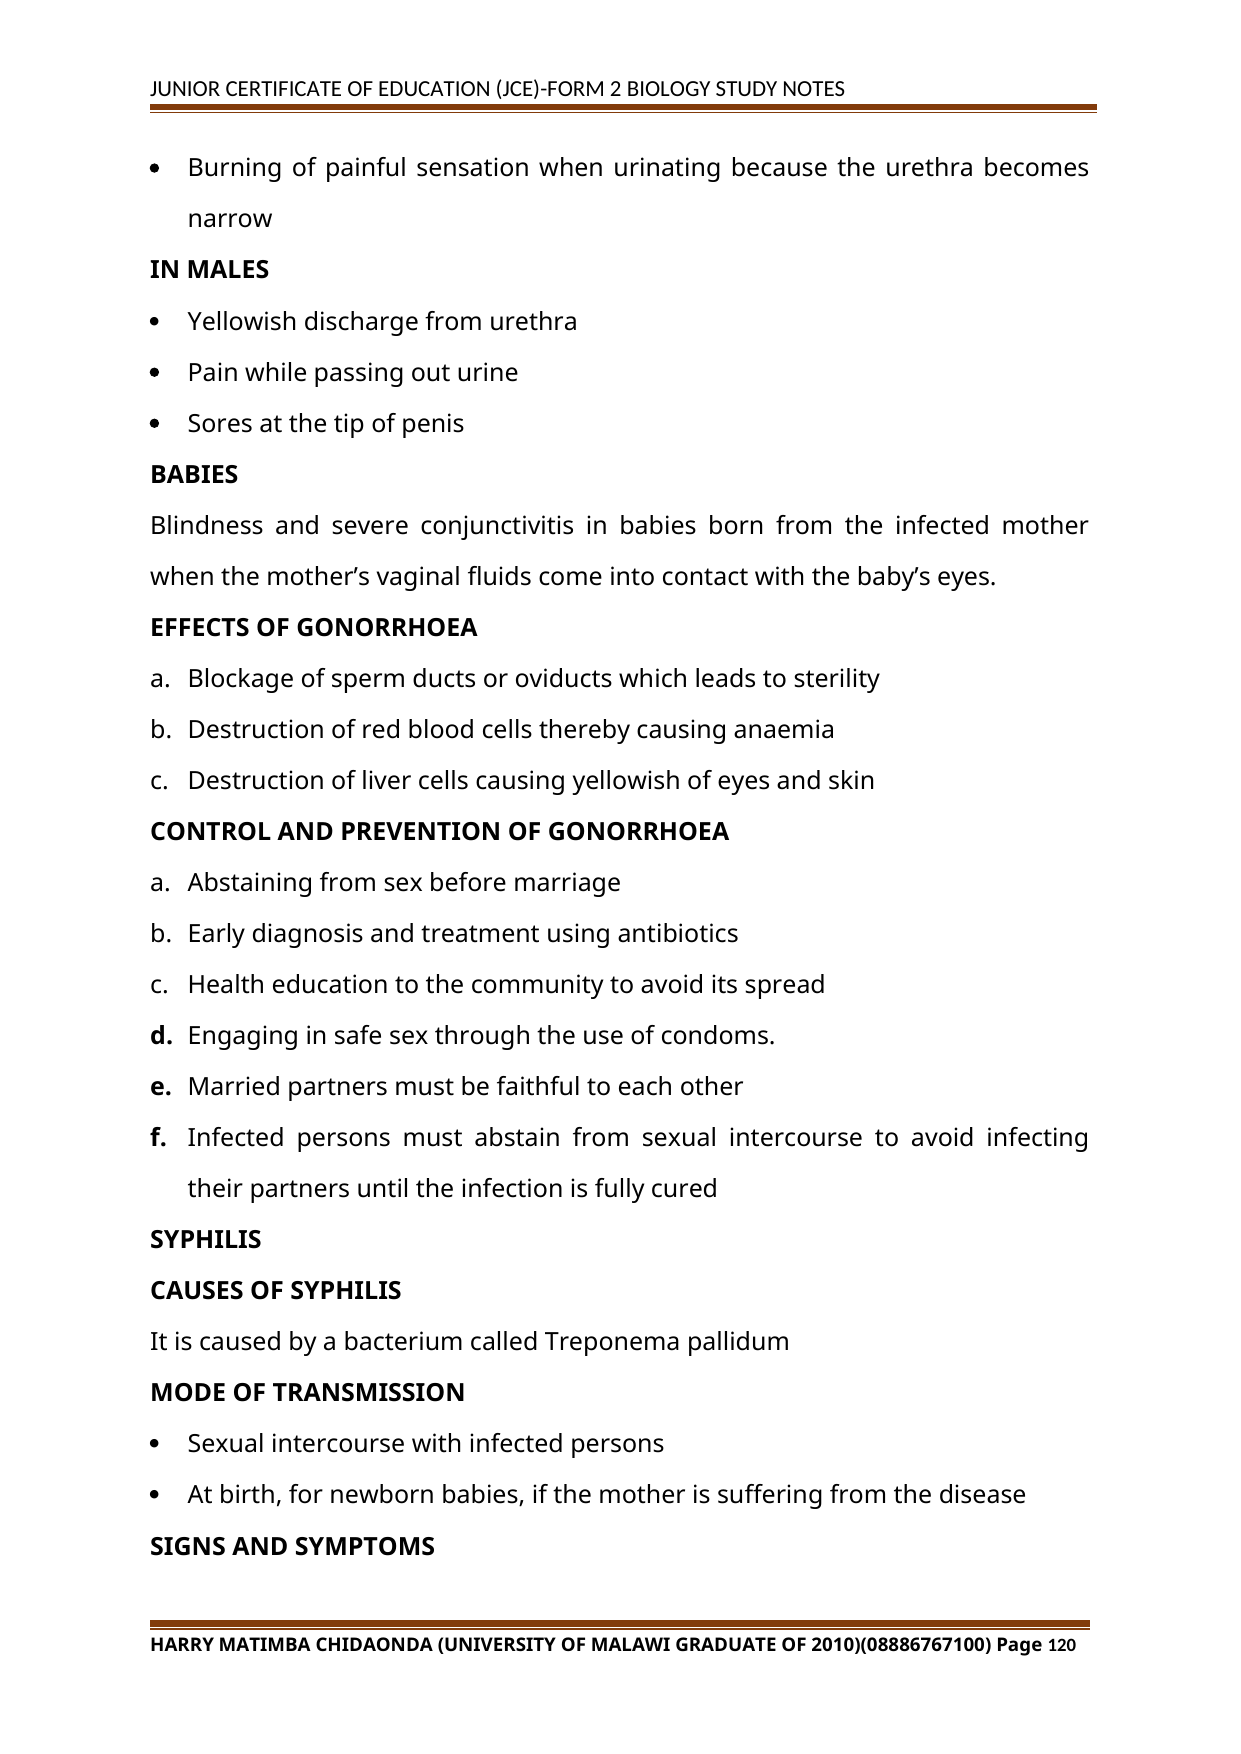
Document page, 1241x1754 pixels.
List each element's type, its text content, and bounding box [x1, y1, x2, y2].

list Pain while passing out urine [150, 354, 1090, 388]
text SIGNS AND SYMPTOMS [150, 1528, 1090, 1562]
list Health education to the community to avoid its spread [150, 967, 1090, 1001]
list Sexual intercourse with infected persons [150, 1426, 1090, 1460]
list Abstaining from sex before marriage [150, 864, 1090, 899]
text CONTROL AND PREVENTION OF GONORRHOEA [150, 813, 1090, 848]
text SYPHILIS [150, 1222, 1090, 1256]
list Early diagnosis and treatment using antibiotics [150, 916, 1090, 950]
list Burning of painful sensation when urinating because the urethra becomes narrow [150, 150, 1090, 235]
list Engaging in safe sex through the use of condoms. [150, 1018, 1090, 1052]
text Blindness and severe conjunctivitis in babies born from the infected mother when the mother’s vaginal fluids come into contact with the baby’s eyes. [150, 507, 1090, 592]
text IN MALES [150, 252, 1090, 286]
list Sores at the tip of penis [150, 405, 1090, 439]
list Yellowish discharge from urethra [150, 303, 1090, 337]
list Destruction of red blood cells thereby causing anaemia [150, 711, 1090, 746]
text It is caused by a bacterium called Treponema pallidum [150, 1324, 1090, 1358]
text CAUSES OF SYPHILIS [150, 1273, 1090, 1307]
text EFFECTS OF GONORRHOEA [150, 609, 1090, 643]
list Blockage of sperm ducts or oviducts which leads to sterility [150, 660, 1090, 694]
list Infected persons must abstain from sexual intercourse to avoid infecting their partners until the infection is fully cured [150, 1120, 1090, 1205]
text MODE OF TRANSMISSION [150, 1375, 1090, 1409]
text BABIES [150, 456, 1090, 490]
list Destruction of liver cells causing yellowish of eyes and skin [150, 762, 1090, 797]
list Married partners must be faithful to each other [150, 1069, 1090, 1103]
list At birth, for newborn babies, if the mother is suffering from the disease [150, 1477, 1090, 1511]
